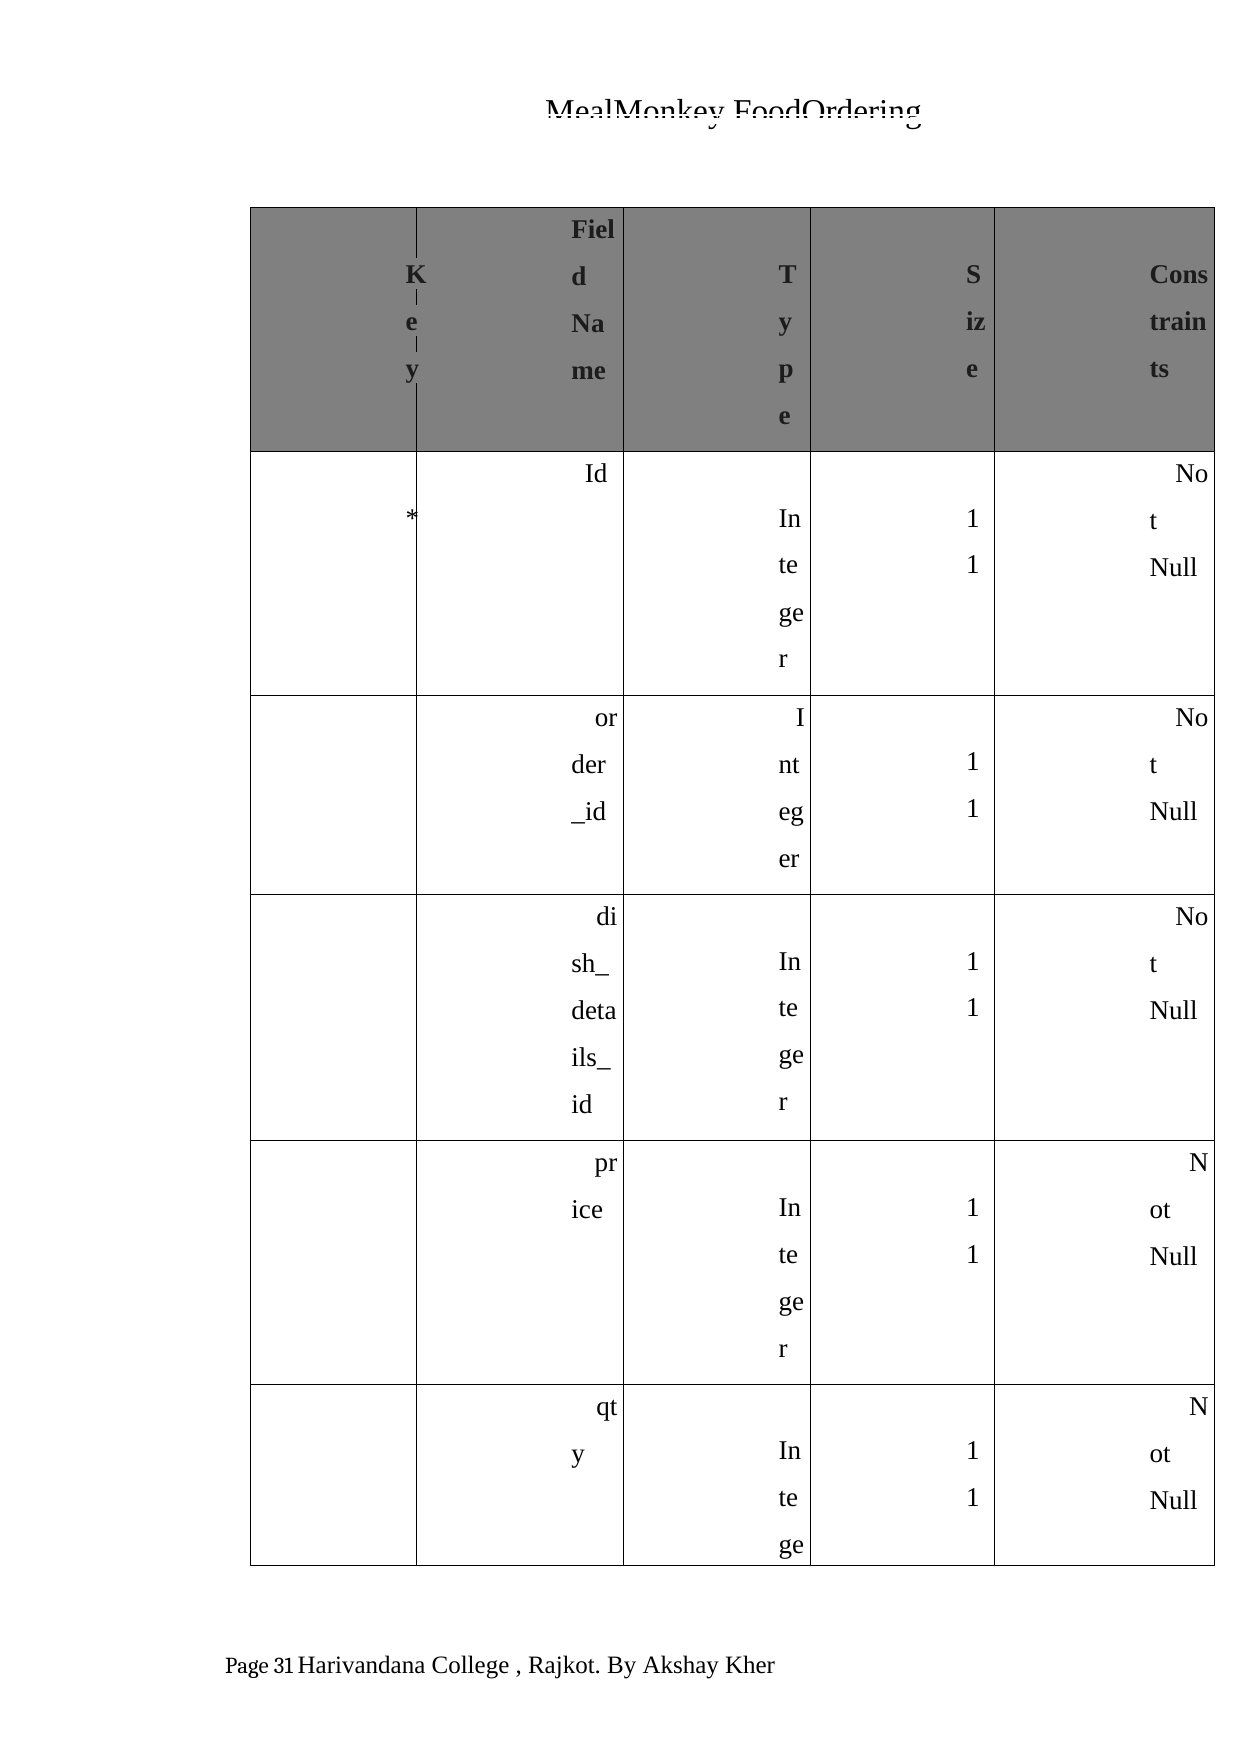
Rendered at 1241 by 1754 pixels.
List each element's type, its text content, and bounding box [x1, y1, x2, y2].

table_cell [251, 1141, 416, 1384]
table_cell 11 [811, 895, 994, 1140]
table_cell Constraints [995, 208, 1214, 451]
table_cell 11 [811, 696, 994, 894]
table_cell Integer [624, 696, 810, 894]
table_cell order_id [417, 696, 623, 894]
table_cell [251, 1385, 416, 1565]
table_cell 11 [811, 1141, 994, 1384]
table_cell Integer [624, 452, 810, 694]
table_cell * [251, 452, 416, 694]
table_cell Field Name [417, 208, 623, 451]
table_cell dish_details_id [417, 895, 623, 1140]
table_cell Key [251, 208, 416, 451]
table_cell [251, 895, 416, 1140]
table_cell Integer [624, 895, 810, 1140]
table_cell qty [417, 1385, 623, 1565]
table_cell Id [417, 452, 623, 694]
table_cell 11 [811, 452, 994, 694]
table_cell Size [811, 208, 994, 451]
table_cell Integer [624, 1385, 810, 1565]
table_cell Not Null [995, 1385, 1214, 1565]
table_cell [251, 696, 416, 894]
table_cell Integer [624, 1141, 810, 1384]
table_cell 11 [811, 1385, 994, 1565]
table_cell Not Null [995, 1141, 1214, 1384]
table_cell price [417, 1141, 623, 1384]
table_cell Not Null [995, 696, 1214, 894]
table_cell Not Null [995, 895, 1214, 1140]
table_cell Type [624, 208, 810, 451]
table_cell Not Null [995, 452, 1214, 694]
